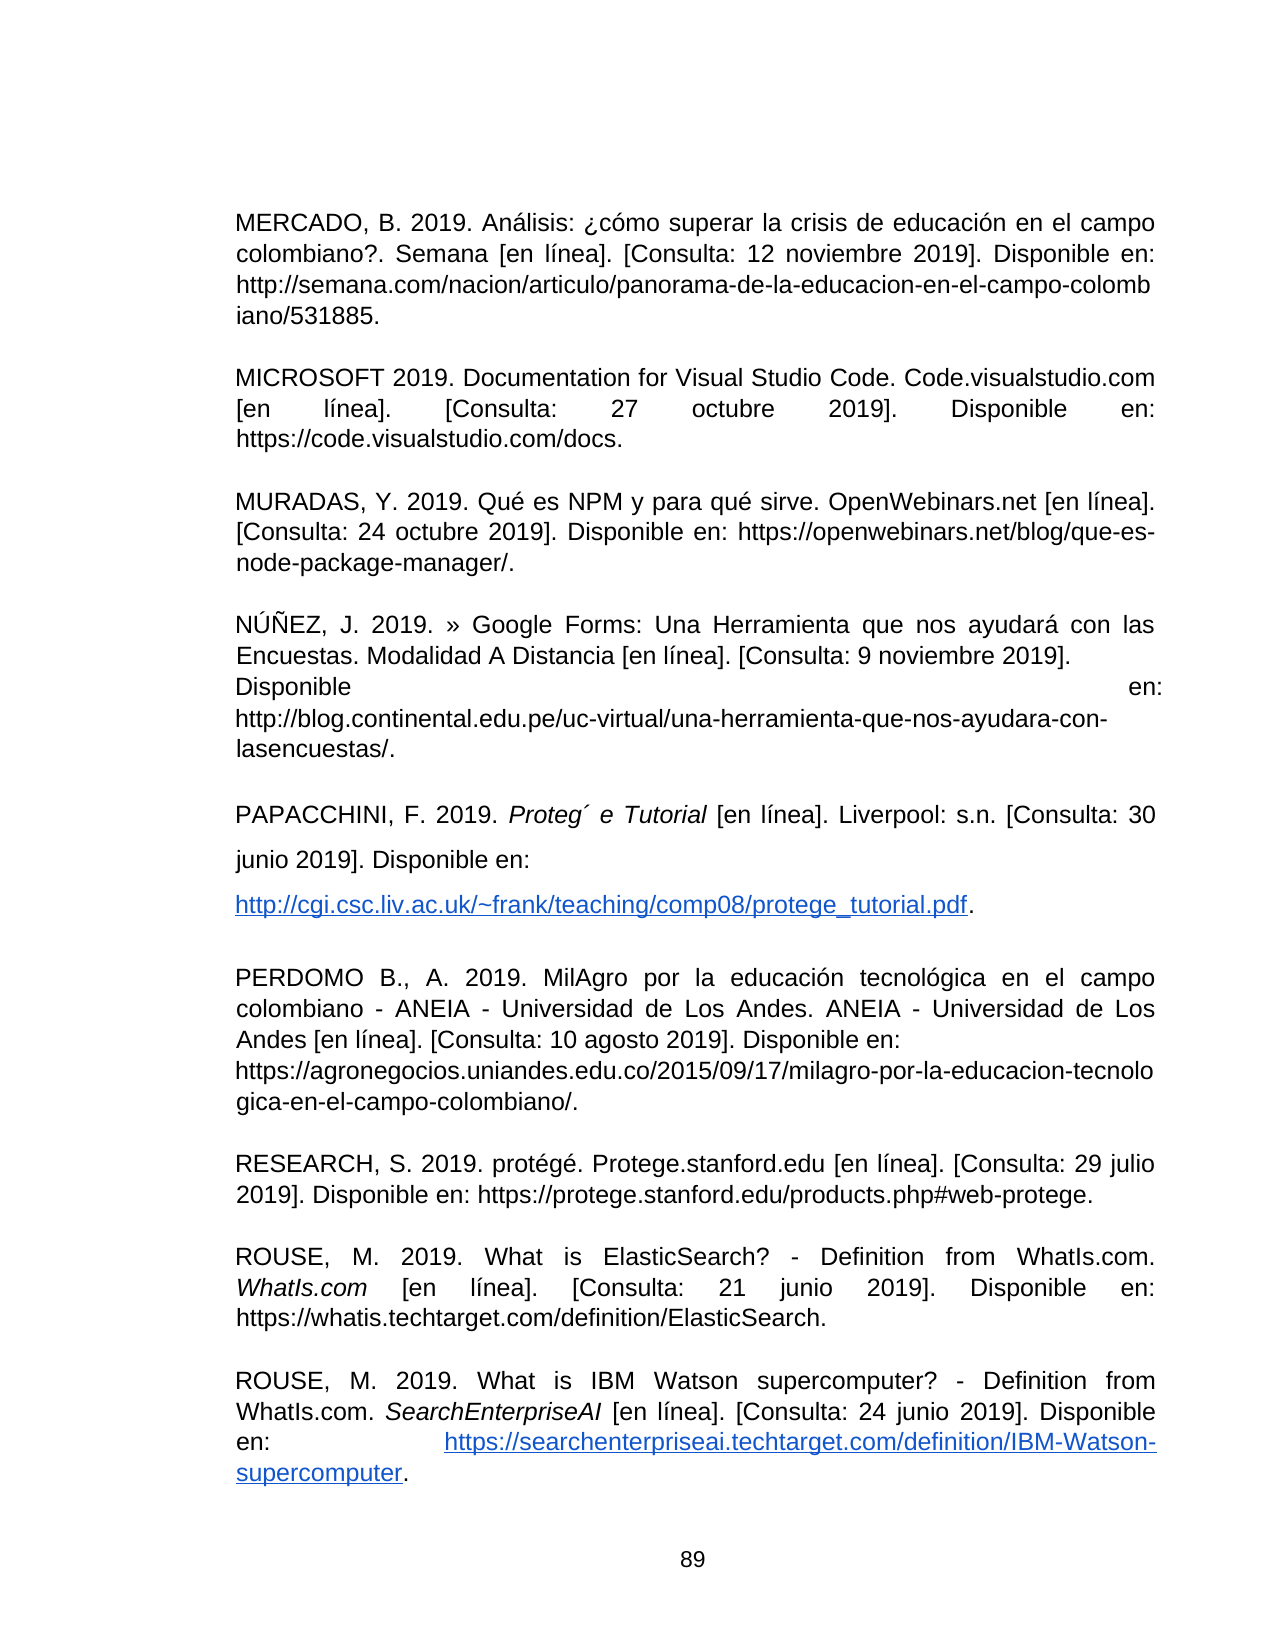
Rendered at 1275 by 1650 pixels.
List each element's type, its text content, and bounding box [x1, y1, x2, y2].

text PERDOMO B., A. 2019. MilAgro por la educación tecnológica en el campo colombiano - ANEIA - Universidad de Los Andes. ANEIA - Universidad de Los Andes [en línea]. [Consulta: 10 agosto 2019]. Disponible en: [235, 963, 1157, 1053]
text MERCADO, B. 2019. Análisis: ¿cómo superar la crisis de educación en el campo colombiano?. Semana [en línea]. [Consulta: 12 noviembre 2019]. Disponible en: http://semana.com/nacion/articulo/panorama-de-la-educacion-en-el-campo-colomb iano/531885. [235, 208, 1157, 329]
text http://cgi.csc.liv.ac.uk/~frank/teaching/comp08/protege_tutorial.pdf.​ [235, 890, 1170, 918]
text MICROSOFT 2019. Documentation for Visual Studio Code. Code.visualstudio.com [en línea]. [Consulta: 27 octubre 2019]. Disponible en: https://code.visualstudio.com/docs. [235, 363, 1157, 453]
text http://blog.continental.edu.pe/uc-virtual/una-herramienta-que-nos-ayudara-con-lasencuestas/. [235, 704, 1157, 763]
text RESEARCH, S. 2019. protégé. Protege.stanford.edu [en línea]. [Consulta: 29 julio 2019]. Disponible en: https://protege.stanford.edu/products.php#web-protege. [235, 1149, 1157, 1208]
text Disponible en: [235, 672, 1170, 701]
text https://agronegocios.uniandes.edu.co/2015/09/17/milagro-por-la-educacion-tecnolo gica-en-el-campo-colombiano/. [235, 1056, 1157, 1115]
text MURADAS, Y. 2019. Qué es NPM y para qué sirve. OpenWebinars.net [en línea]. [Consulta: 24 octubre 2019]. Disponible en: https://openwebinars.net/blog/que-es-node-package-manager/. [235, 487, 1157, 577]
text PAPACCHINI, F. 2019. Proteg´​ e Tutorial [en línea]. Liverpool: s.n. [Consulta: 30 junio 2019]. Disponible en: [235, 800, 1157, 873]
text ROUSE, M. 2019. What is ElasticSearch? - Definition from WhatIs.com. WhatIs.com [en línea]. [Consulta: 21 junio 2019]. Disponible en: https://whatis.techtarget.com/definition/ElasticSearch. [235, 1242, 1157, 1332]
text ROUSE, M. 2019. What is IBM Watson supercomputer? - Definition from WhatIs.com. SearchEnterpriseAI​ [en línea]. [Consulta: 24 junio 2019]. Disponible en: https://searchenterpriseai.techtarget.com/definition/IBM-Watson-supercomputer.​ [235, 1366, 1157, 1487]
text NÚÑEZ, J. 2019. » Google Forms: Una Herramienta que nos ayudará con las Encuestas. Modalidad A Distancia [en línea]. [Consulta: 9 noviembre 2019]. [235, 610, 1157, 670]
